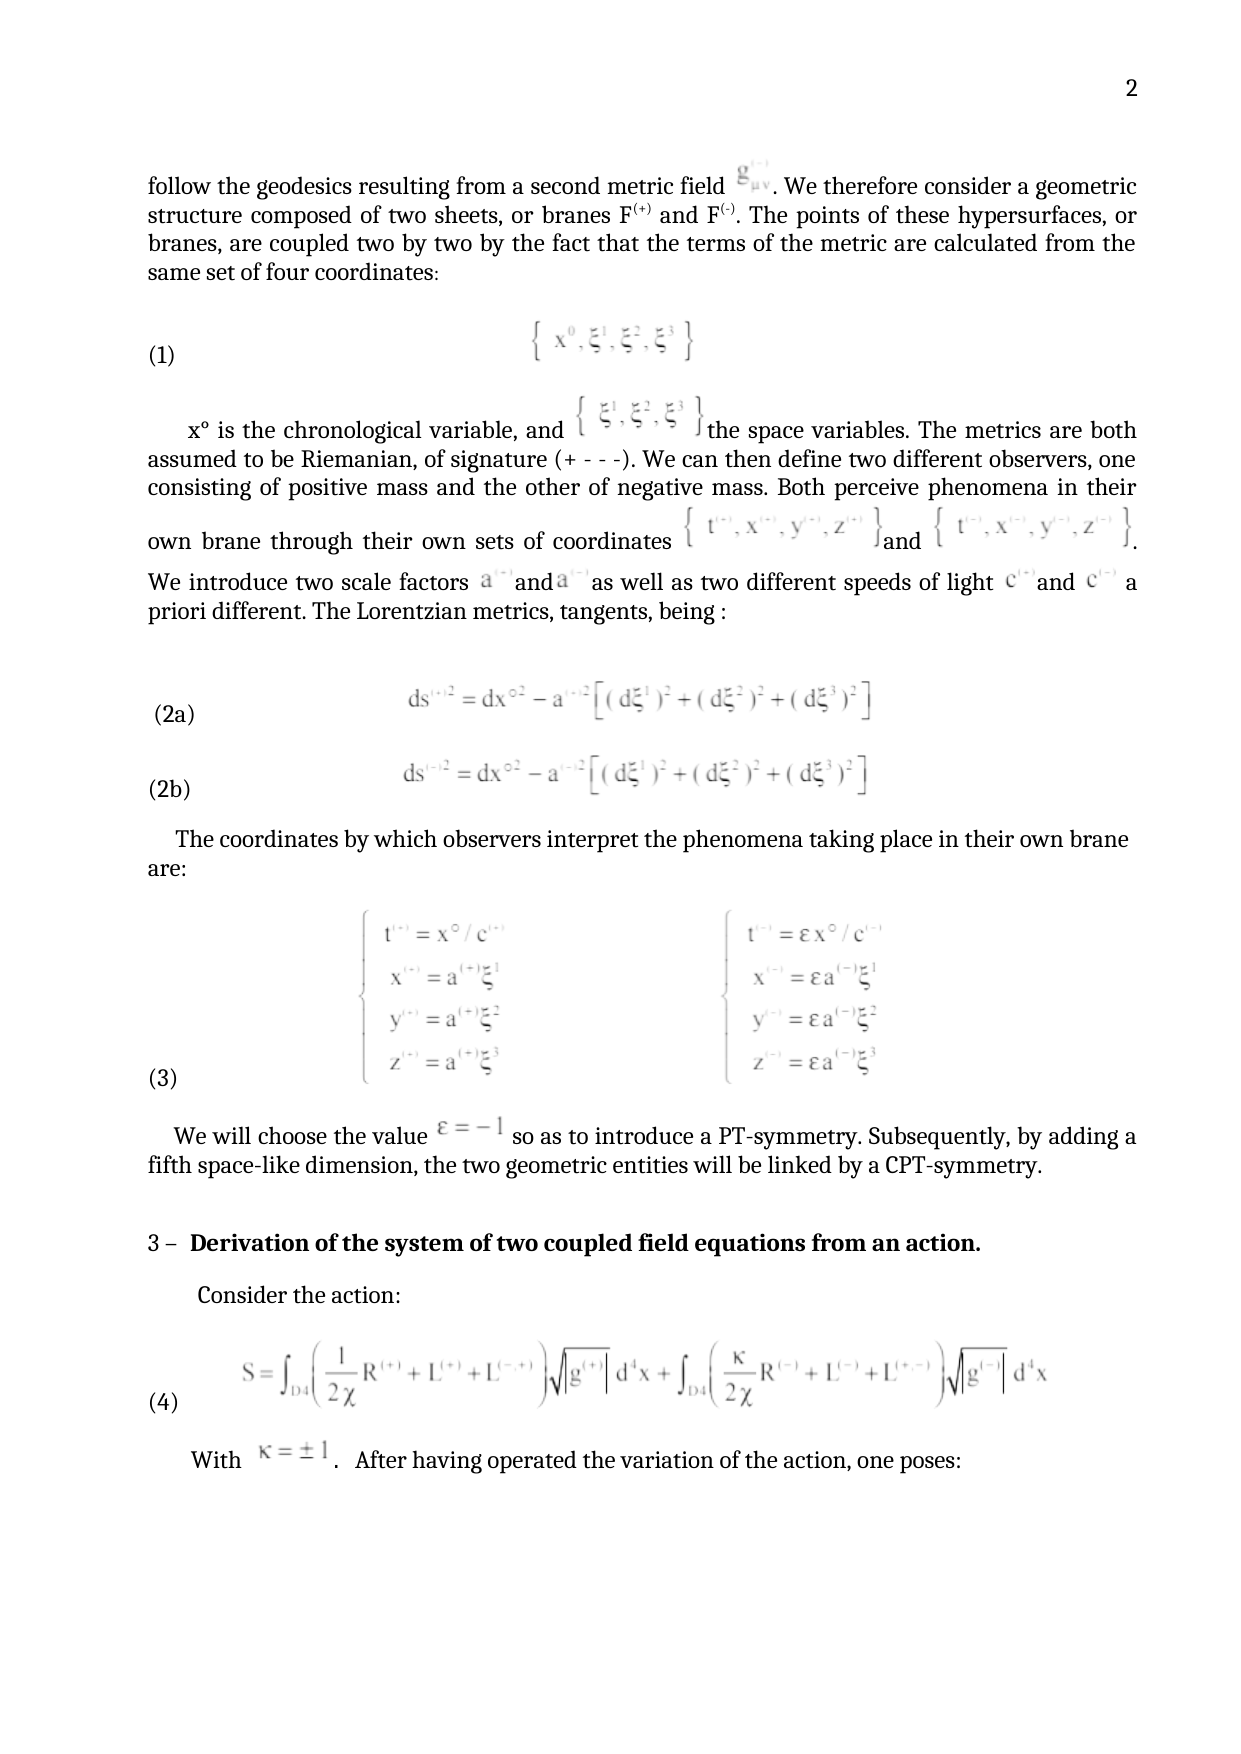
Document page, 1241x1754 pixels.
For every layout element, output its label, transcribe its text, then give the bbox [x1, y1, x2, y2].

text (4) [148, 1334, 1138, 1417]
text (2b) [148, 750, 1138, 804]
text (3) [148, 906, 1138, 1092]
text x° is the chronological variable, and the space variables. The metrics are both assumed to be Riemanian, of signature (+ - - -). We can then define two different observers, one consisting of positive mass and the other of negative mass. Both perceive phenomena in their own brane through their own sets of coordinates and . We introduce two scale factors andas well as two different speeds of light and a priori different. The Lorentzian metrics, tangents, being : [148, 390, 1138, 626]
text The coordinates by which observers interpret the phenomena taking place in their own brane are: [148, 825, 1138, 882]
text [148, 148, 1138, 287]
text With . After having operated the variation of the action, one poses: [148, 1437, 1138, 1475]
text (2a) [148, 675, 1138, 729]
text (1) [148, 316, 1138, 369]
text 3 – Derivation of the system of two coupled field equations from an action. [148, 1229, 1138, 1258]
text We will choose the value so as to introduce a PT-symmetry. Subsequently, by adding a fifth space-like dimension, the two geometric entities will be linked by a CPT-symmetry. [148, 1113, 1138, 1179]
text Consider the action: [148, 1281, 1138, 1310]
